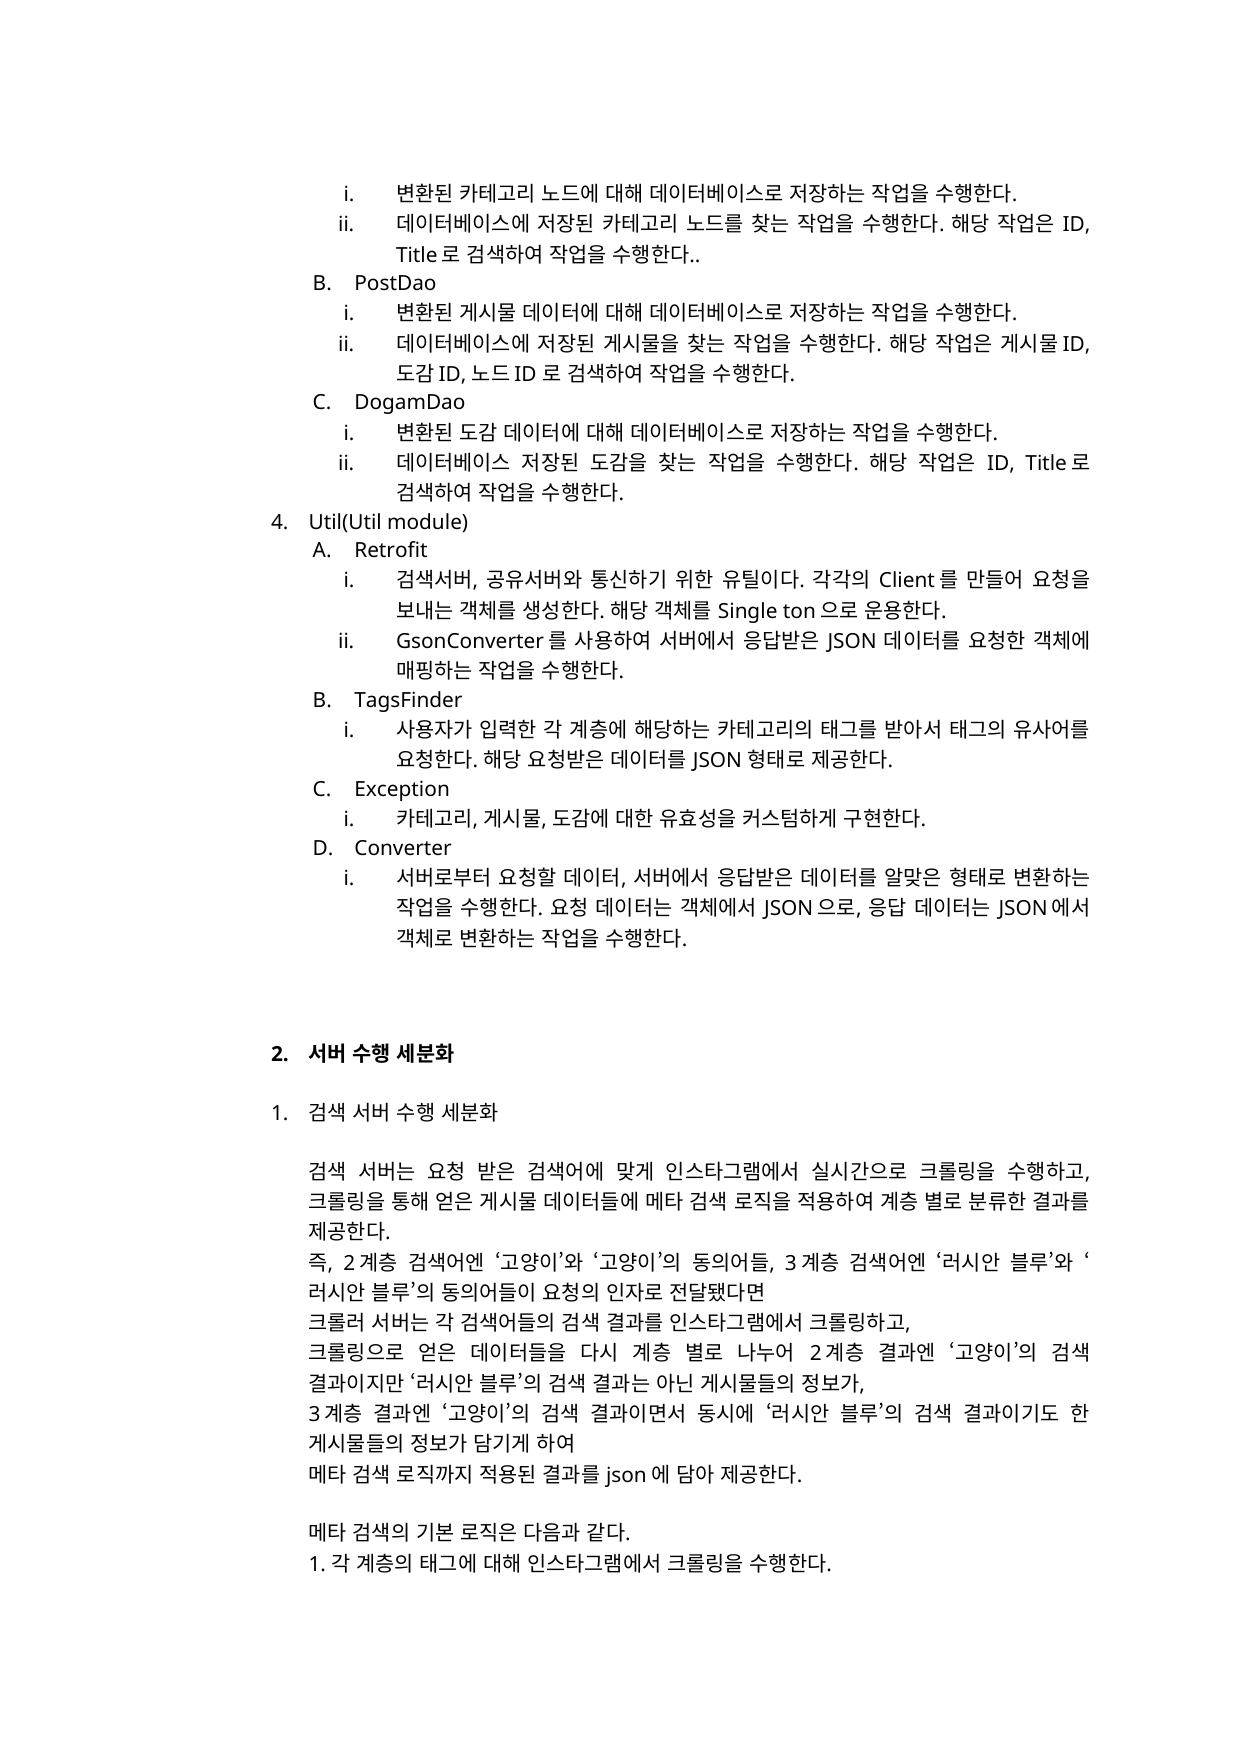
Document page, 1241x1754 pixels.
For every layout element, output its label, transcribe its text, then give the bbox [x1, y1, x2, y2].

text 검색 서버는 요청 받은 검색어에 맞게 인스타그램에서 실시간으로 크롤링을 수행하고, 크롤링을 통해 얻은 게시물 데이터들에 메타 검색 로직을 적용하여 계층 별로 분류한 결과를 제공한다. [308, 1155, 1090, 1246]
list 변환된 카테고리 노드에 대해 데이터베이스로 저장하는 작업을 수행한다. [354, 177, 1090, 207]
text 1. 각 계층의 태그에 대해 인스타그램에서 크롤링을 수행한다. [308, 1547, 1090, 1577]
list 변환된 도감 데이터에 대해 데이터베이스로 저장하는 작업을 수행한다. [354, 416, 1090, 446]
list 검색서버, 공유서버와 통신하기 위한 유틸이다. 각각의 Client를 만들어 요청을 보내는 객체를 생성한다. 해당 객체를 Single ton으로 운용한다. [354, 564, 1090, 624]
list 데이터베이스에 저장된 게시물을 찾는 작업을 수행한다. 해당 작업은 게시물ID, 도감ID, 노드ID 로 검색하여 작업을 수행한다. [354, 327, 1090, 387]
list TagsFinder [312, 685, 1090, 713]
list PostDao [312, 268, 1090, 297]
list 서버 수행 세분화 [271, 1037, 1090, 1068]
list GsonConverter를 사용하여 서버에서 응답받은 JSON 데이터를 요청한 객체에 매핑하는 작업을 수행한다. [354, 624, 1090, 685]
text 크롤링으로 얻은 데이터들을 다시 계층 별로 나누어 2계층 결과엔 ‘고양이’의 검색 결과이지만 ‘러시안 블루’의 검색 결과는 아닌 게시물들의 정보가, [308, 1337, 1090, 1397]
text 즉, 2계층 검색어엔 ‘고양이’와 ‘고양이’의 동의어들, 3계층 검색어엔 ‘러시안 블루’와 ‘러시안 블루’의 동의어들이 요청의 인자로 전달됐다면 [308, 1246, 1090, 1306]
text 메타 검색의 기본 로직은 다음과 같다. [308, 1517, 1090, 1547]
list 카테고리, 게시물, 도감에 대한 유효성을 커스텀하게 구현한다. [354, 802, 1090, 833]
text 크롤러 서버는 각 검색어들의 검색 결과를 인스타그램에서 크롤링하고, [308, 1306, 1090, 1337]
list 변환된 게시물 데이터에 대해 데이터베이스로 저장하는 작업을 수행한다. [354, 297, 1090, 327]
text 3계층 결과엔 ‘고양이’의 검색 결과이면서 동시에 ‘러시안 블루’의 검색 결과이기도 한 게시물들의 정보가 담기게 하여 [308, 1397, 1090, 1458]
list Converter [312, 833, 1090, 861]
list 서버로부터 요청할 데이터, 서버에서 응답받은 데이터를 알맞은 형태로 변환하는 작업을 수행한다. 요청 데이터는 객체에서 JSON으로, 응답 데이터는 JSON에서 객체로 변환하는 작업을 수행한다. [354, 861, 1090, 952]
list 검색 서버 수행 세분화 [271, 1096, 1090, 1127]
list Exception [312, 774, 1090, 802]
list Util(Util module) [271, 507, 1090, 535]
list 데이터베이스에 저장된 카테고리 노드를 찾는 작업을 수행한다. 해당 작업은 ID, Title로 검색하여 작업을 수행한다.. [354, 207, 1090, 268]
text 메타 검색 로직까지 적용된 결과를 json에 담아 제공한다. [308, 1458, 1090, 1488]
list 사용자가 입력한 각 계층에 해당하는 카테고리의 태그를 받아서 태그의 유사어를 요청한다. 해당 요청받은 데이터를 JSON 형태로 제공한다. [354, 713, 1090, 774]
list DogamDao [312, 387, 1090, 416]
list Retrofit [312, 535, 1090, 564]
list 데이터베이스 저장된 도감을 찾는 작업을 수행한다. 해당 작업은 ID, Title로 검색하여 작업을 수행한다. [354, 446, 1090, 507]
